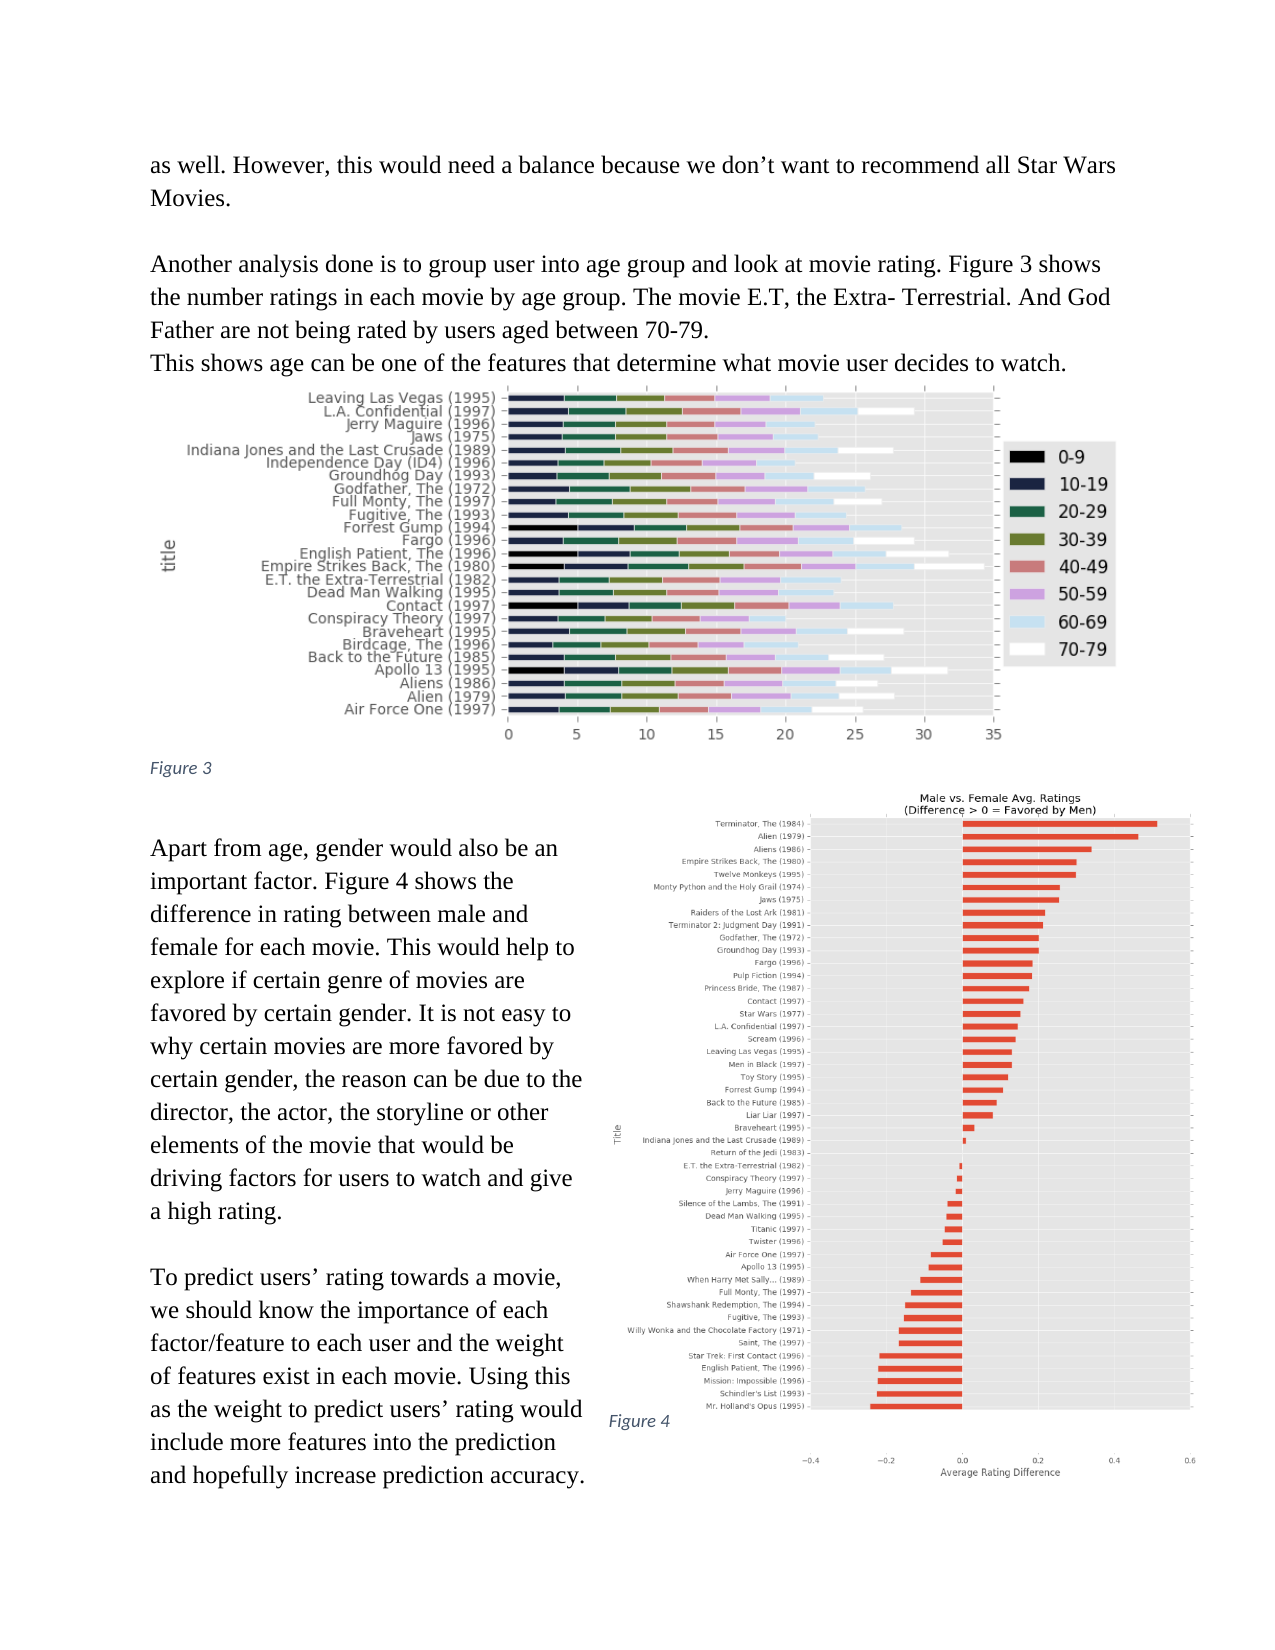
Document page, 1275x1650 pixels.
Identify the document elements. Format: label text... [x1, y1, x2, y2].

picture [608, 1454, 1200, 1483]
text This shows age can be one of the features that determine what movie user decides to watch. [150, 348, 1125, 377]
picture [150, 381, 1125, 752]
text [150, 150, 1125, 212]
text Apart from age, gender would also be an important factor. Figure 4 shows the difference in rating between male and female for each movie. This would help to explore if certain genre of movies are favored by certain gender. It is not easy to why certain movies are more favored by certain gender, the reason can be due to the director, the actor, the storyline or other elements of the movie that would be driving factors for users to watch and give a high rating. [150, 833, 608, 1225]
text To predict users’ rating towards a movie, we should know the importance of each factor/feature to each user and the weight of features exist in each movie. Using this as the weight to predict users’ rating would include more features into the prediction and hopefully increase prediction accuracy. [150, 1262, 1125, 1489]
picture [608, 788, 1200, 1409]
text Figure 3 [150, 756, 1125, 779]
text Another analysis done is to group user into age group and look at movie rating. Figure 3 shows the number ratings in each movie by age group. The movie E.T, the Extra- Terrestrial. And God Father are not being rated by users aged between 70-79. [150, 249, 1125, 344]
